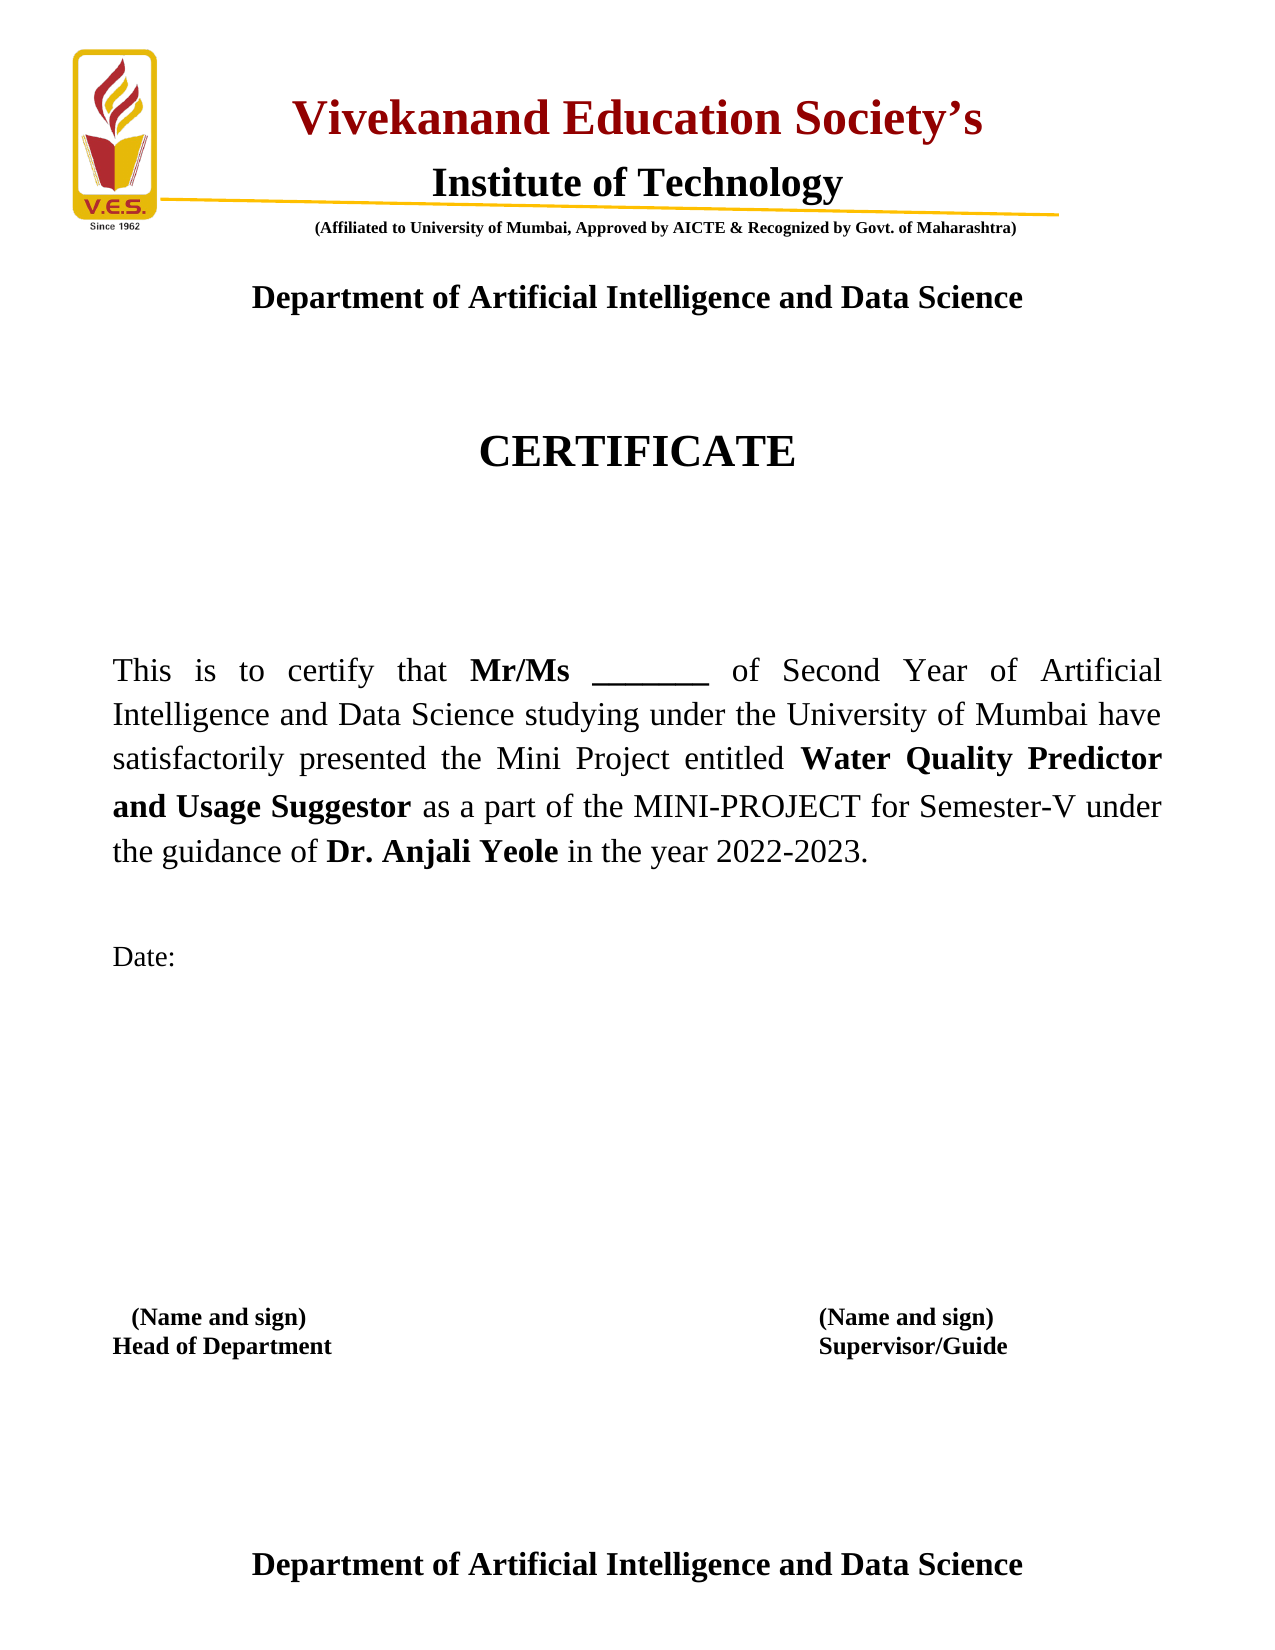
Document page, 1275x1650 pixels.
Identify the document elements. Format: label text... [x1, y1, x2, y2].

text Date: [112, 939, 1162, 973]
text This is to certify that Mr/Ms _______ of Second Year of Artificial Intelligence and Data Science studying under the University of Mumbai have satisfactorily presented the Mini Project entitled Water Quality Predictor and Usage Suggestor as a part of the MINI-PROJECT for Semester-V under the guidance of Dr. Anjali Yeole in the year 2022-2023. [112, 650, 1162, 870]
text CERTIFICATE [112, 423, 1162, 476]
text Head of Department Supervisor/Guide [112, 1331, 1162, 1360]
picture [25, 48, 207, 231]
text (Name and sign) (Name and sign) [112, 1302, 1162, 1331]
text Department of Artificial Intelligence and Data Science [112, 1544, 1162, 1582]
text Department of Artificial Intelligence and Data Science [112, 277, 1162, 315]
